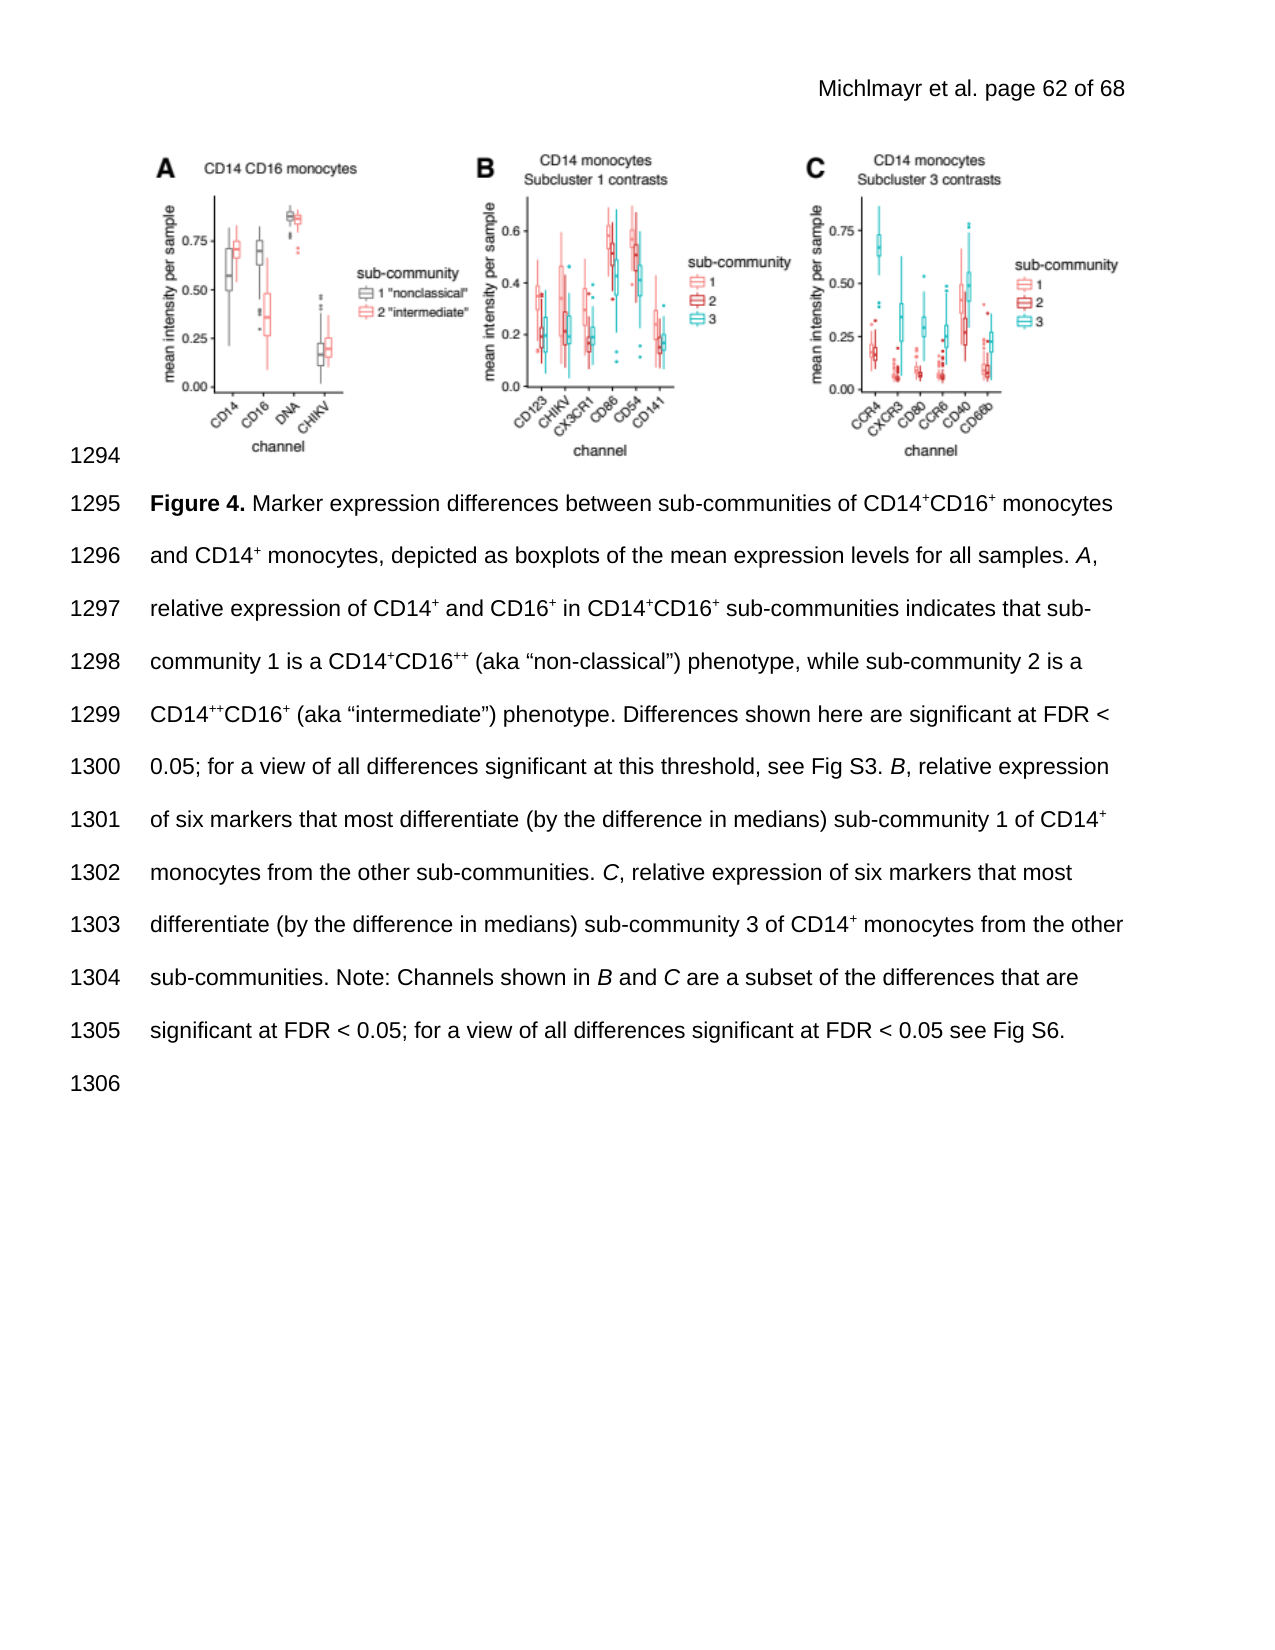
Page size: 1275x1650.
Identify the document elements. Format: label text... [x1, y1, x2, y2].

text Figure 4. Marker expression differences between sub-communities of CD14+CD16+ monocytes and CD14+ monocytes, depicted as boxplots of the mean expression levels for all samples. A, relative expression of CD14+ and CD16+ in CD14+CD16+ sub-communities indicates that sub-community 1 is a CD14+CD16++ (aka “non-classical”) phenotype, while sub-community 2 is a CD14++CD16+ (aka “intermediate”) phenotype. Differences shown here are significant at FDR < 0.05; for a view of all differences significant at this threshold, see Fig S3. B, relative expression of six markers that most differentiate (by the difference in medians) sub-community 1 of CD14+ monocytes from the other sub-communities. C, relative expression of six markers that most differentiate (by the difference in medians) sub-community 3 of CD14+ monocytes from the other sub-communities. Note: Channels shown in B and C are a subset of the differences that are significant at FDR < 0.05; for a view of all differences significant at FDR < 0.05 see Fig S6. [150, 490, 1125, 1043]
